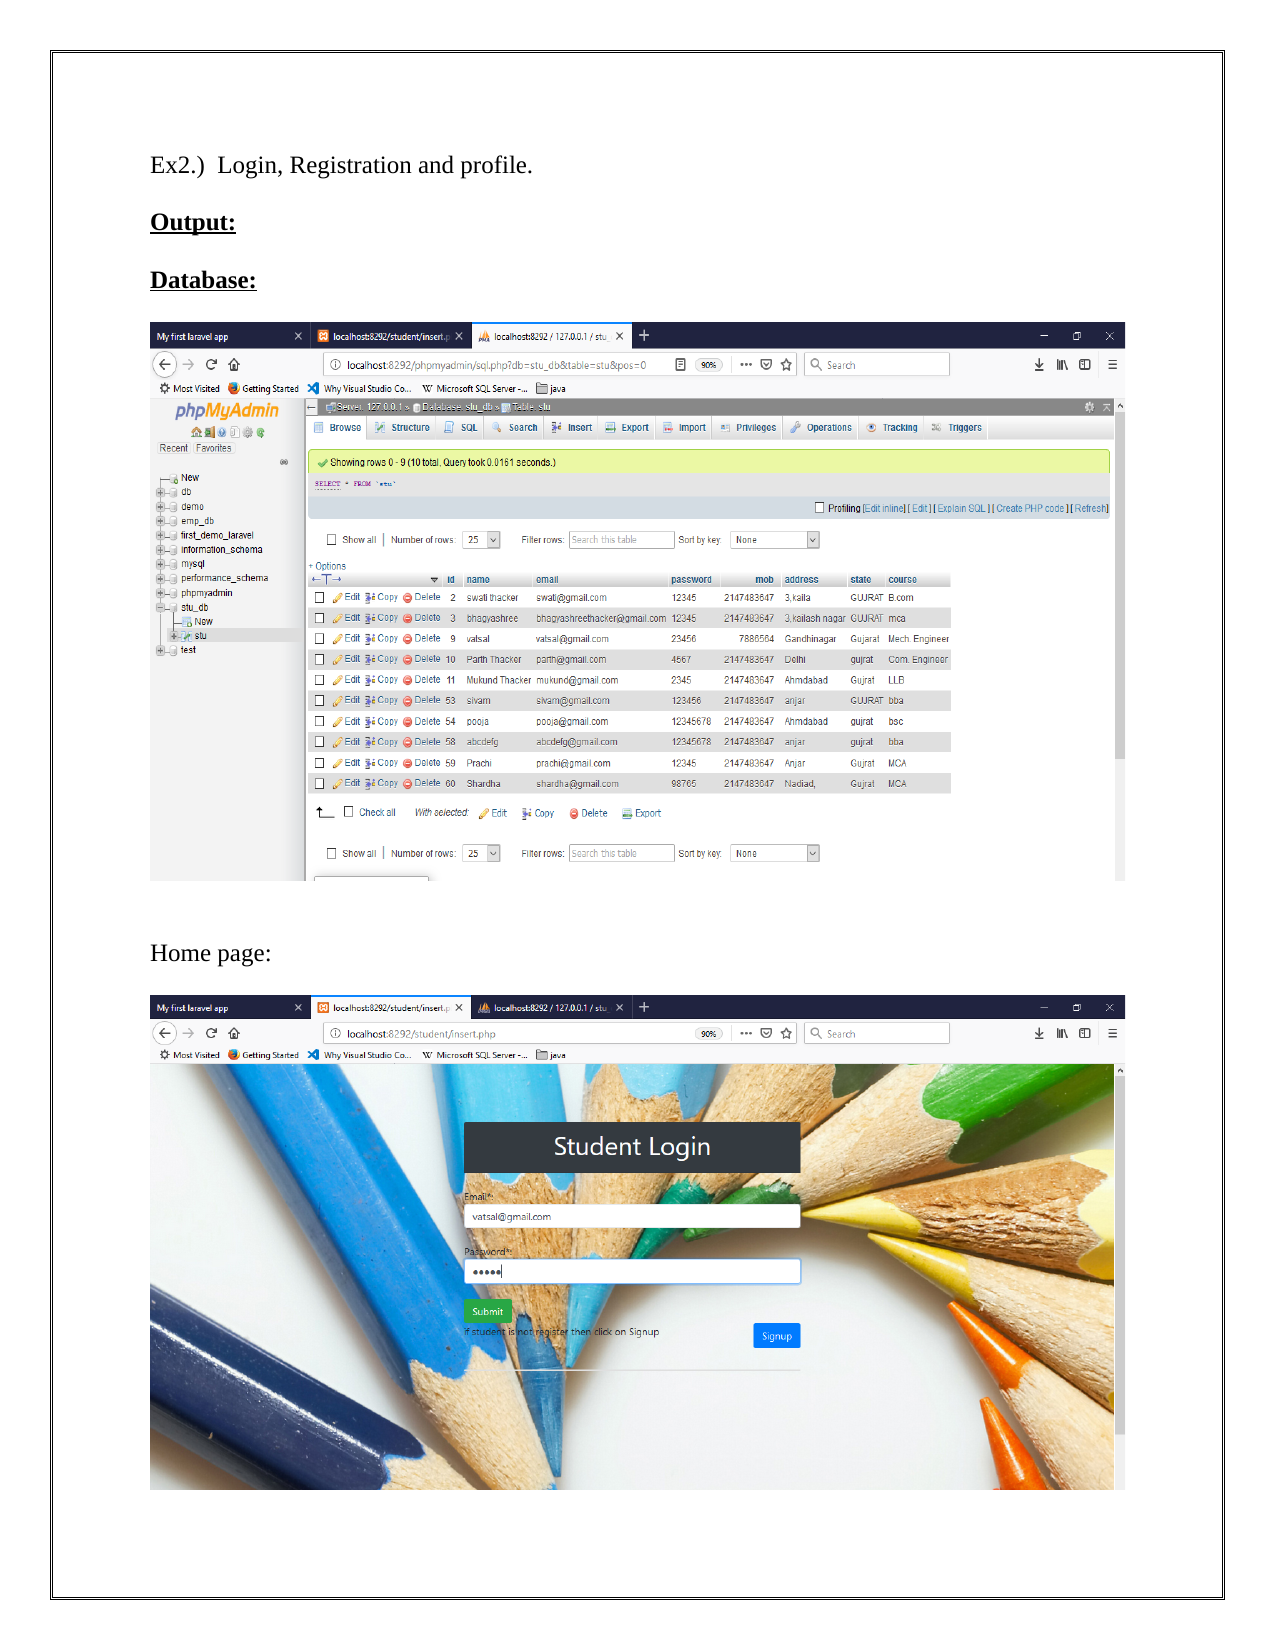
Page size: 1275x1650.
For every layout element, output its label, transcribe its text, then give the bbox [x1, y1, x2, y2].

text Database: [150, 265, 1125, 294]
text Ex2.) Login, Registration and profile. [150, 150, 1125, 179]
text Home page: [150, 938, 1125, 967]
text Output: [150, 207, 1125, 236]
picture [150, 995, 1125, 1490]
picture [150, 322, 1125, 881]
